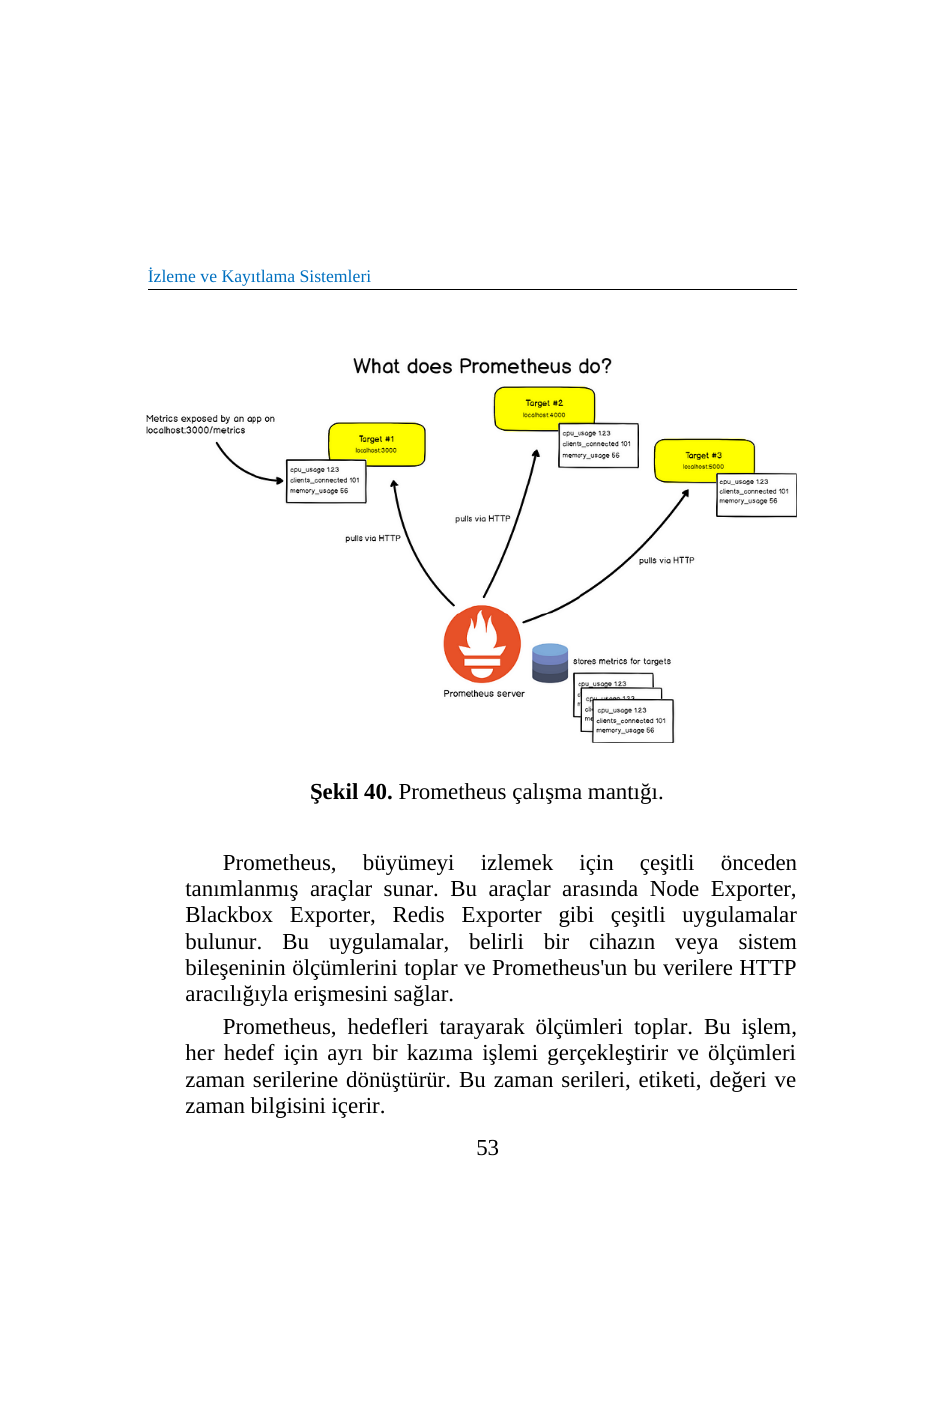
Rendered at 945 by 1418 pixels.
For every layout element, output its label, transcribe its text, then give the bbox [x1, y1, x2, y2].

text Prometheus, hedefleri tarayarak ölçümleri toplar. Bu işlem, her hedef için ayrı bir kazıma işlemi gerçekleştirir ve ölçümleri zaman serilerine dönüştürür. Bu zaman serileri, etiketi, değeri ve zaman bilgisini içerir. [185, 1013, 797, 1118]
text Prometheus, büyümeyi izlemek için çeşitli önceden tanımlanmış araçlar sunar. Bu araçlar arasında Node Exporter, Blackbox Exporter, Redis Exporter gibi çeşitli uygulamalar bulunur. Bu uygulamalar, belirli bir cihazın veya sistem bileşeninin ölçümlerini toplar ve Prometheus'un bu verilere HTTP aracılığıyla erişmesini sağlar. [185, 849, 797, 1007]
picture [146, 355, 797, 743]
